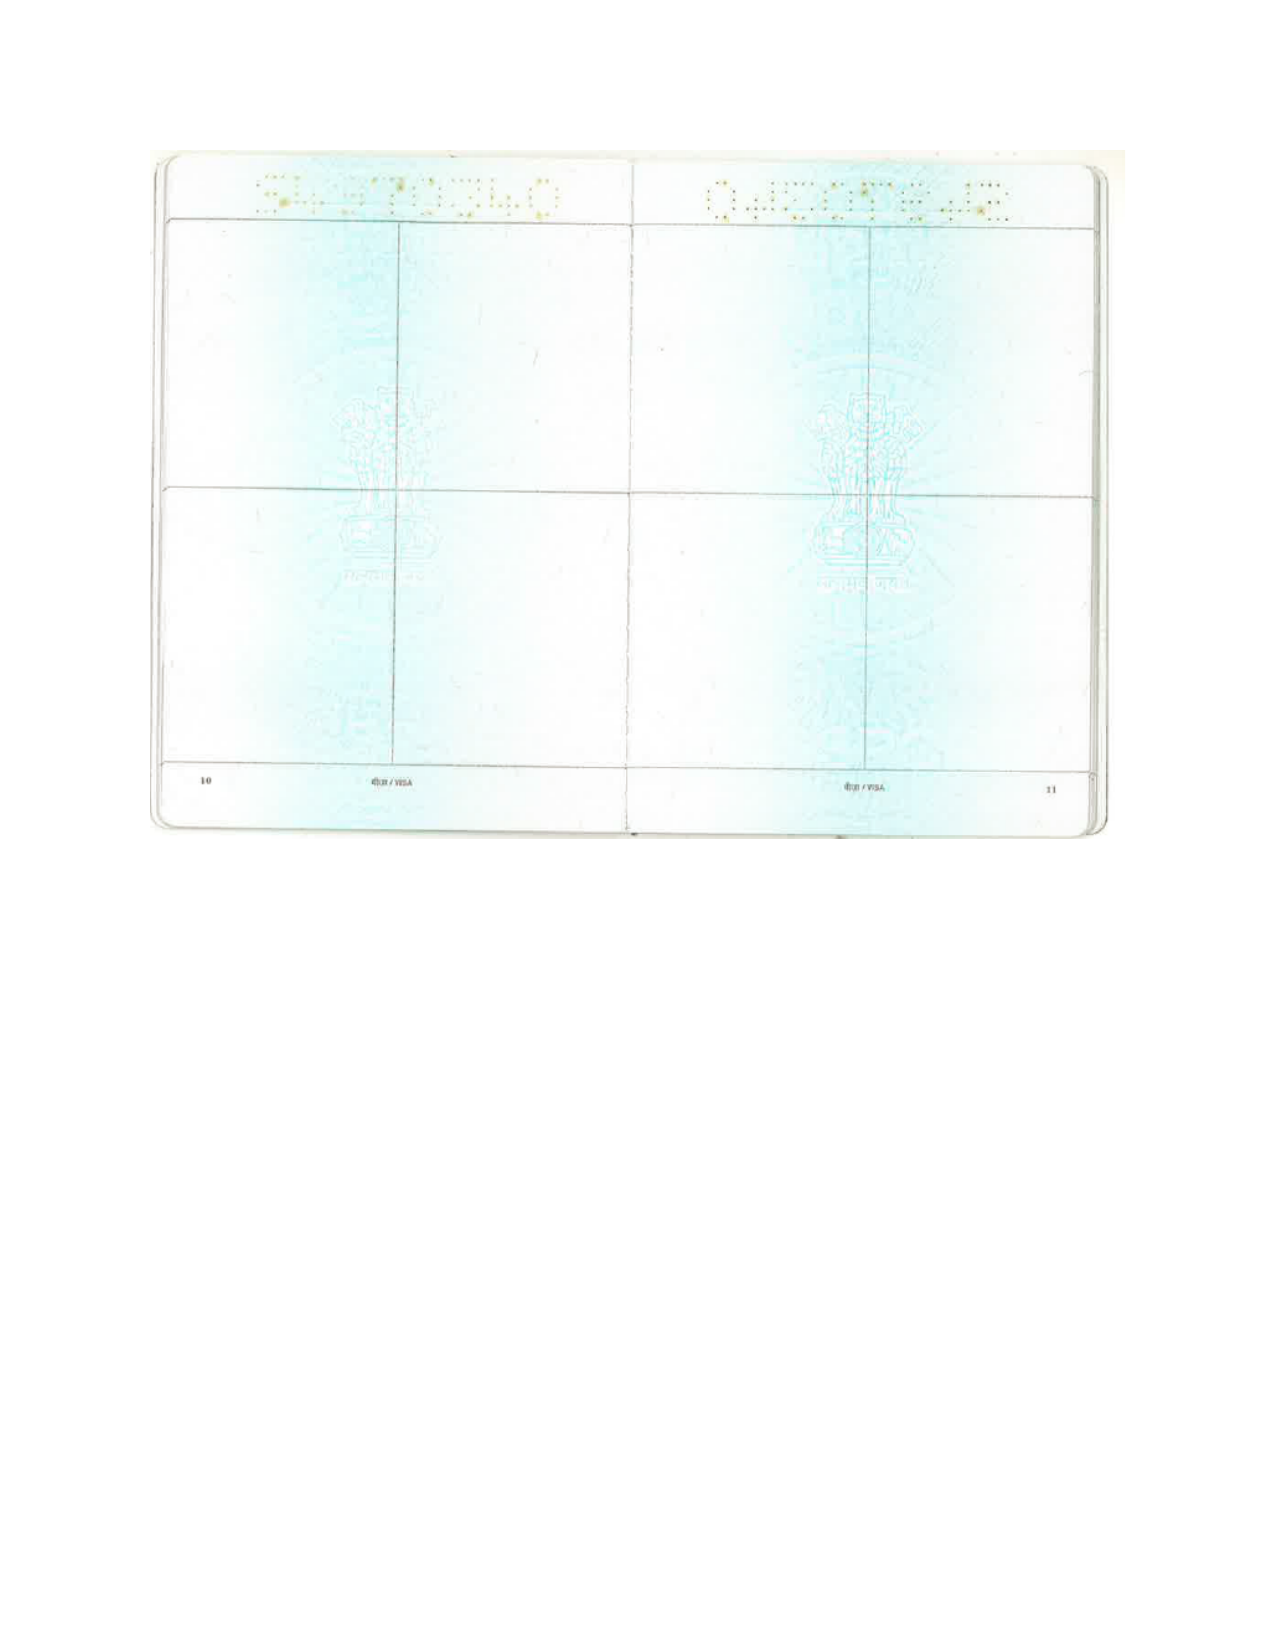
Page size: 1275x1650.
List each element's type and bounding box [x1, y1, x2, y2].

picture [150, 150, 1125, 839]
